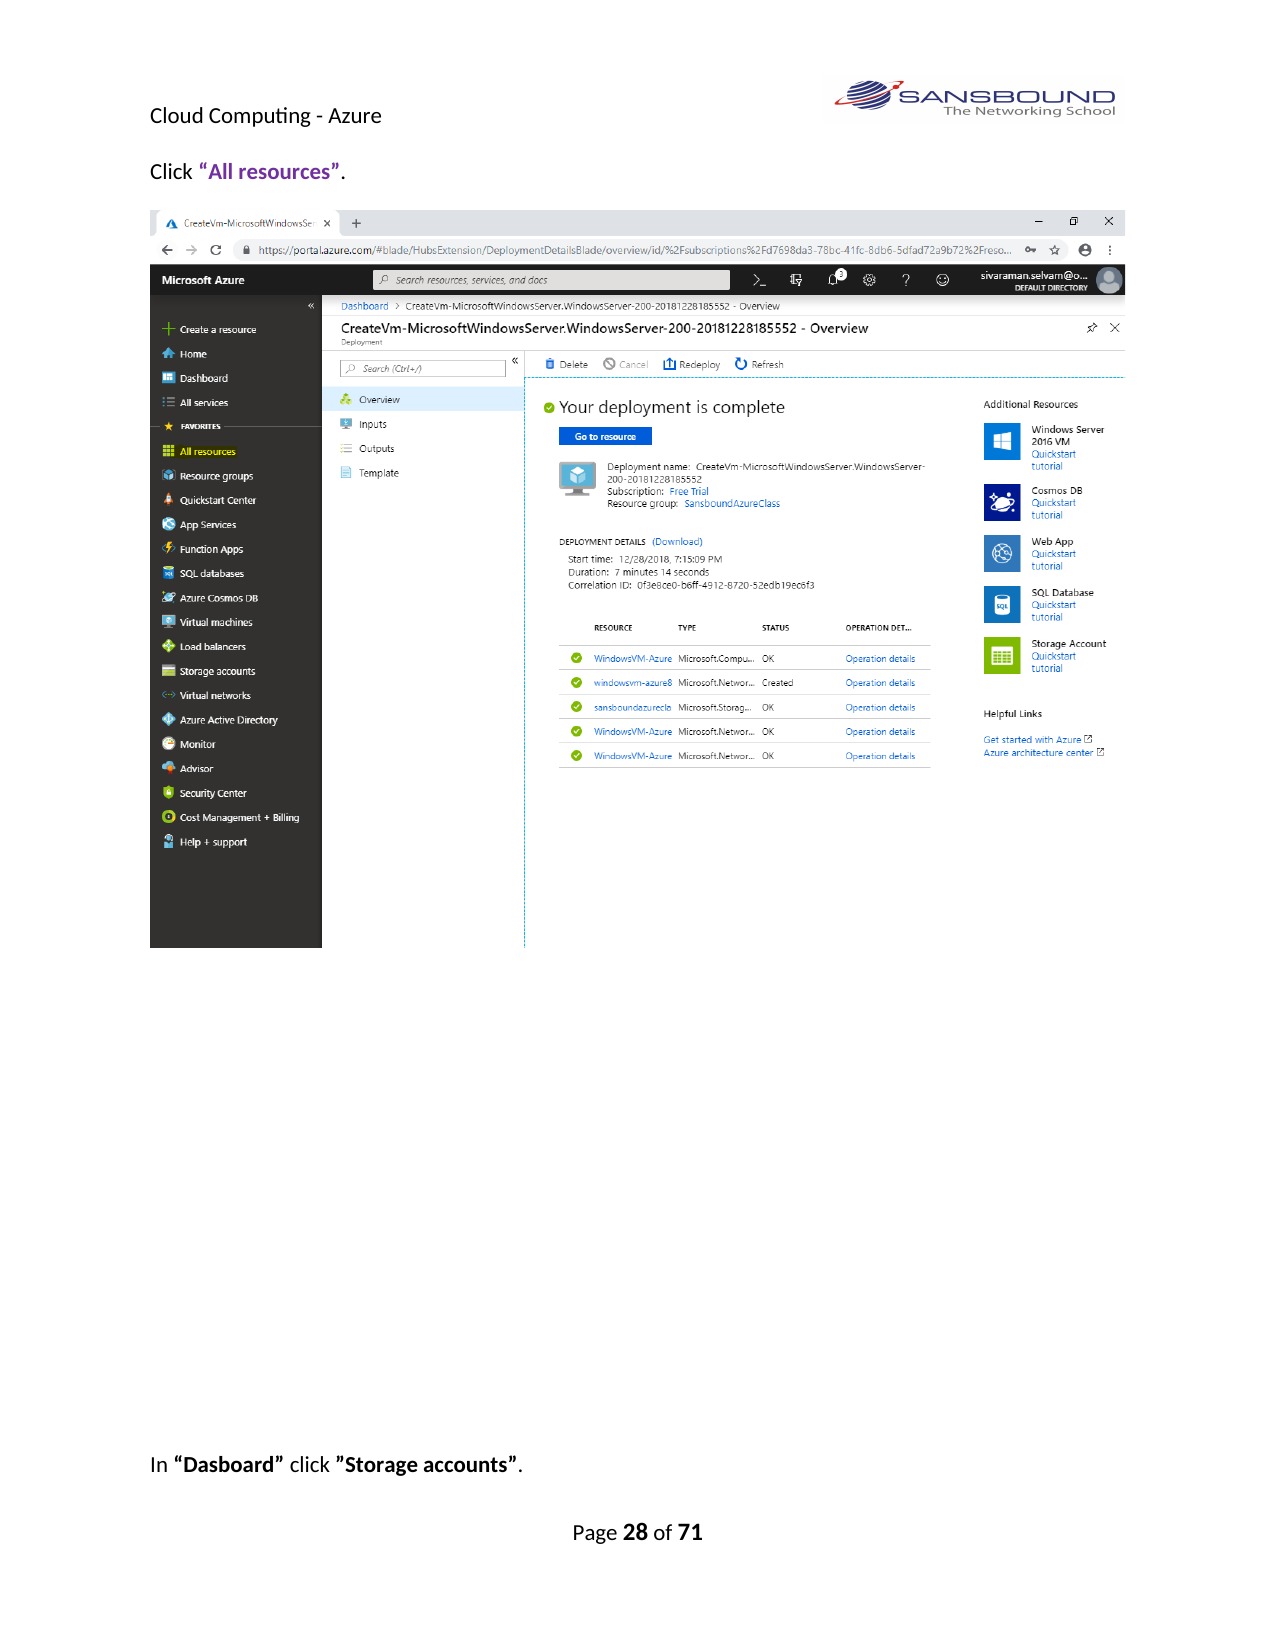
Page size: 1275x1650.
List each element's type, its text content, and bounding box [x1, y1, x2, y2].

text In “Dasboard” click ”Storage accounts”. [150, 1450, 1125, 1478]
picture [823, 75, 1125, 124]
text Click “All resources”. [150, 157, 1125, 185]
picture [150, 210, 1125, 948]
